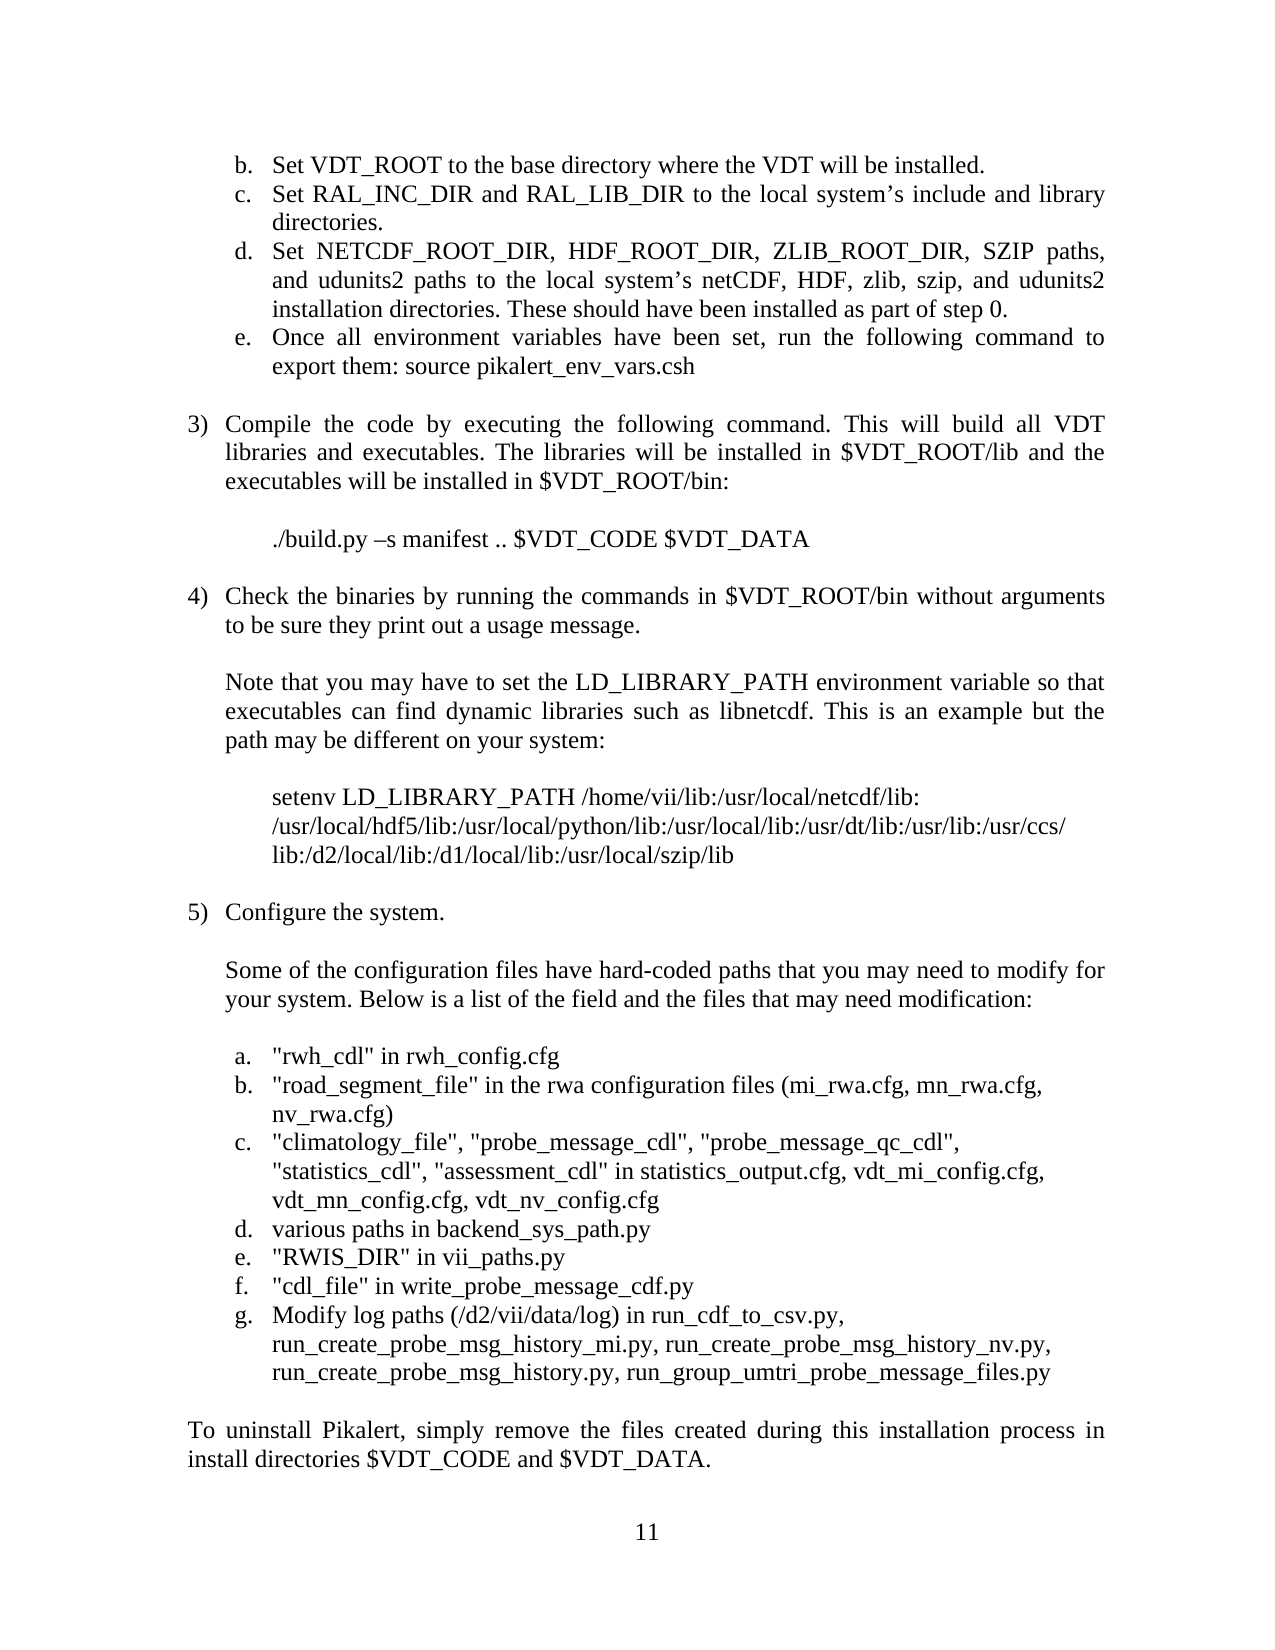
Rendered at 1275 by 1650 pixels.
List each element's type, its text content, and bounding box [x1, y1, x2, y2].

list "climatology_file", "probe_message_cdl", "probe_message_qc_cdl", "statistics_cdl", "assessment_cdl" in statistics_output.cfg, vdt_mi_config.cfg, vdt_mn_config.cfg, vdt_nv_config.cfg [234, 1127, 1106, 1214]
list Once all environment variables have been set, run the following command to export them: source pikalert_env_vars.csh [234, 322, 1106, 380]
list Some of the configuration files have hard-coded paths that you may need to modify for your system. Below is a list of the field and the files that may need modification: [225, 955, 1106, 1012]
list Set VDT_ROOT to the base directory where the VDT will be installed. [234, 150, 1106, 179]
list Modify log paths (/d2/vii/data/log) in run_cdf_to_csv.py, run_create_probe_msg_history_mi.py, run_create_probe_msg_history_nv.py, run_create_probe_msg_history.py, run_group_umtri_probe_message_files.py [234, 1300, 1106, 1386]
list Compile the code by executing the following command. This will build all VDT libraries and executables. The libraries will be installed in $VDT_ROOT/lib and the executables will be installed in $VDT_ROOT/bin: [187, 409, 1106, 495]
list Check the binaries by running the commands in $VDT_ROOT/bin without arguments to be sure they print out a usage message. Note that you may have to set the LD_LIBRARY_PATH environment variable so that executables can find dynamic libraries such as libnetcdf. This is an example but the path may be different on your system: [187, 581, 1106, 754]
list Configure the system. [187, 897, 1106, 926]
text To uninstall Pikalert, simply remove the files created during this installation process in install directories $VDT_CODE and $VDT_DATA. [187, 1415, 1106, 1472]
text setenv LD_LIBRARY_PATH /home/vii/lib:/usr/local/netcdf/lib: /usr/local/hdf5/lib:/usr/local/python/lib:/usr/local/lib:/usr/dt/lib:/usr/lib:/usr/ccs/lib:/d2/local/lib:/d1/local/lib:/usr/local/szip/lib [272, 782, 1106, 869]
list Set NETCDF_ROOT_DIR, HDF_ROOT_DIR, ZLIB_ROOT_DIR, SZIP paths, and udunits2 paths to the local system’s netCDF, HDF, zlib, szip, and udunits2 installation directories. These should have been installed as part of step 0. [234, 236, 1106, 322]
list "cdl_file" in write_probe_message_cdf.py [234, 1271, 1106, 1300]
list ./build.py –s manifest .. $VDT_CODE $VDT_DATA [272, 524, 1106, 552]
list "road_segment_file" in the rwa configuration files (mi_rwa.cfg, mn_rwa.cfg, nv_rwa.cfg) [234, 1070, 1106, 1127]
list various paths in backend_sys_path.py [234, 1214, 1106, 1242]
list Set RAL_INC_DIR and RAL_LIB_DIR to the local system’s include and library directories. [234, 179, 1106, 236]
list "RWIS_DIR" in vii_paths.py [234, 1242, 1106, 1271]
list "rwh_cdl" in rwh_config.cfg [234, 1041, 1106, 1070]
